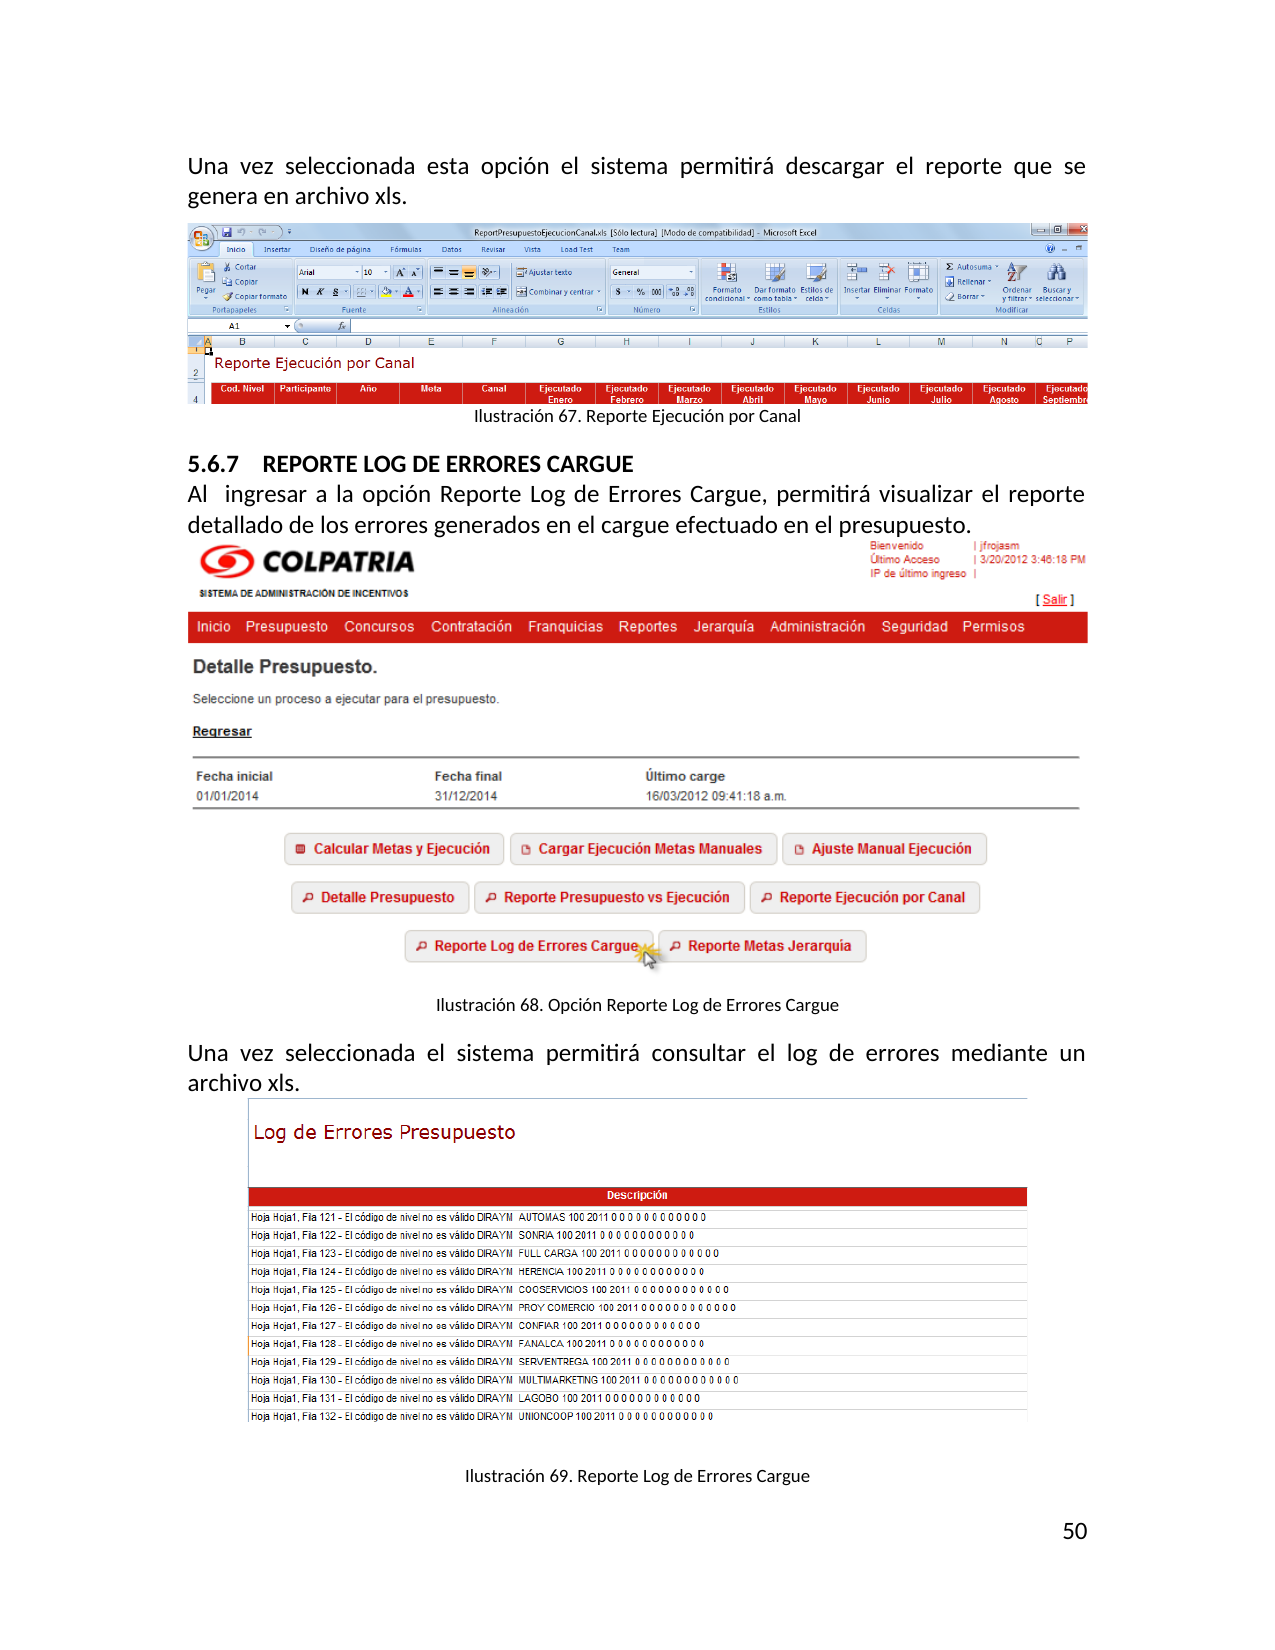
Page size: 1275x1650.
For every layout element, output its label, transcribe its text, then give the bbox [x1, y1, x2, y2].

text Ilustración 69. Reporte Log de Errores Cargue [187, 1464, 1087, 1487]
text Una vez seleccionada el sistema permitirá consultar el log de errores mediante un archivo xls. [187, 1037, 1087, 1098]
subtitle REPORTE LOG DE ERRORES CARGUE [187, 448, 1087, 478]
text Una vez seleccionada esta opción el sistema permitirá descargar el reporte que se genera en archivo xls. [187, 150, 1087, 211]
picture [187, 539, 1088, 981]
text Ilustración 68. Opción Reporte Log de Errores Cargue [187, 993, 1087, 1016]
picture [247, 1098, 1028, 1422]
text Ilustración 67. Reporte Ejecución por Canal [187, 404, 1087, 427]
picture [187, 223, 1088, 404]
text Al ingresar a la opción Reporte Log de Errores Cargue, permitirá visualizar el reporte detallado de los errores generados en el cargue efectuado en el presupuesto. [187, 478, 1087, 539]
